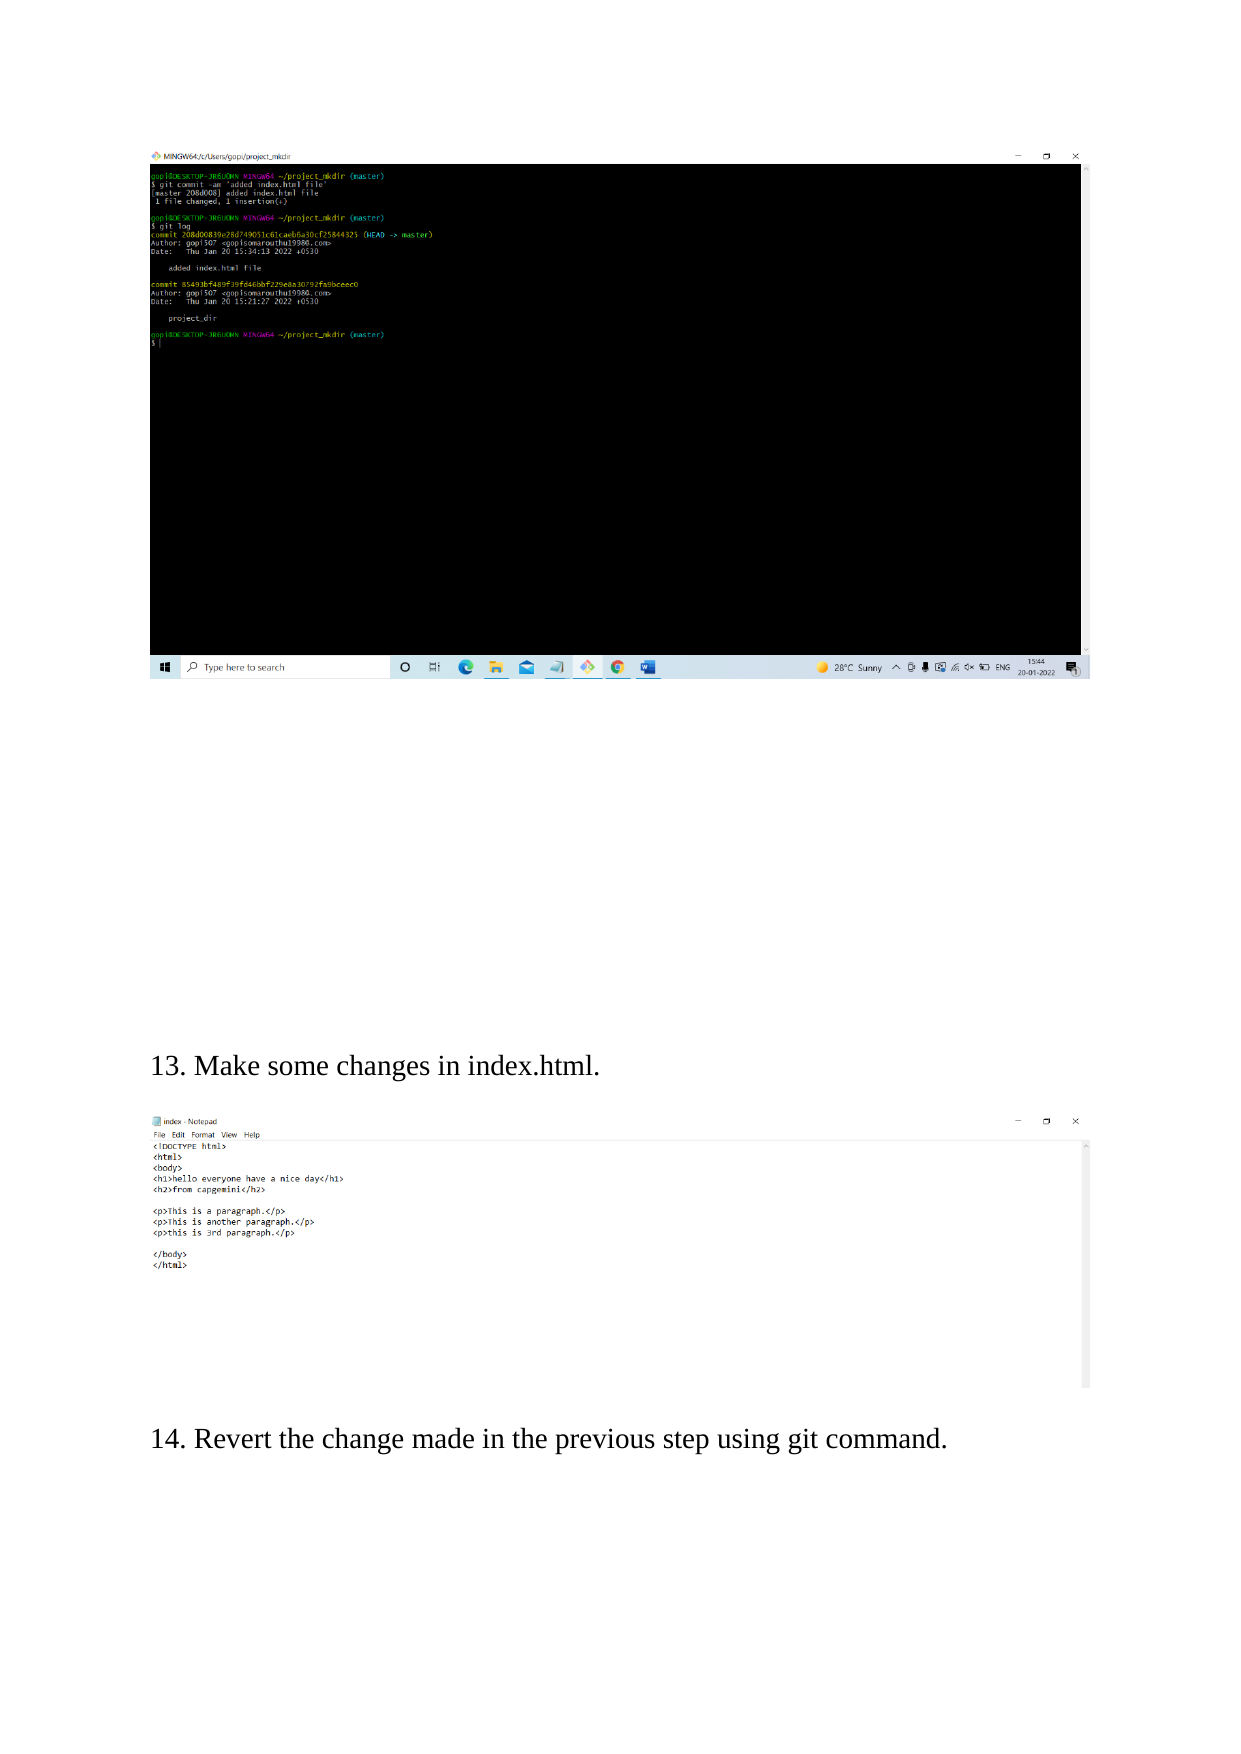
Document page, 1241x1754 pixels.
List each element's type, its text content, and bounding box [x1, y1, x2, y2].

picture [150, 150, 1091, 679]
picture [150, 1115, 1091, 1388]
text 14. Revert the change made in the previous step using git command. [150, 1421, 1090, 1454]
text 13. Make some changes in index.html. [150, 1048, 1090, 1081]
